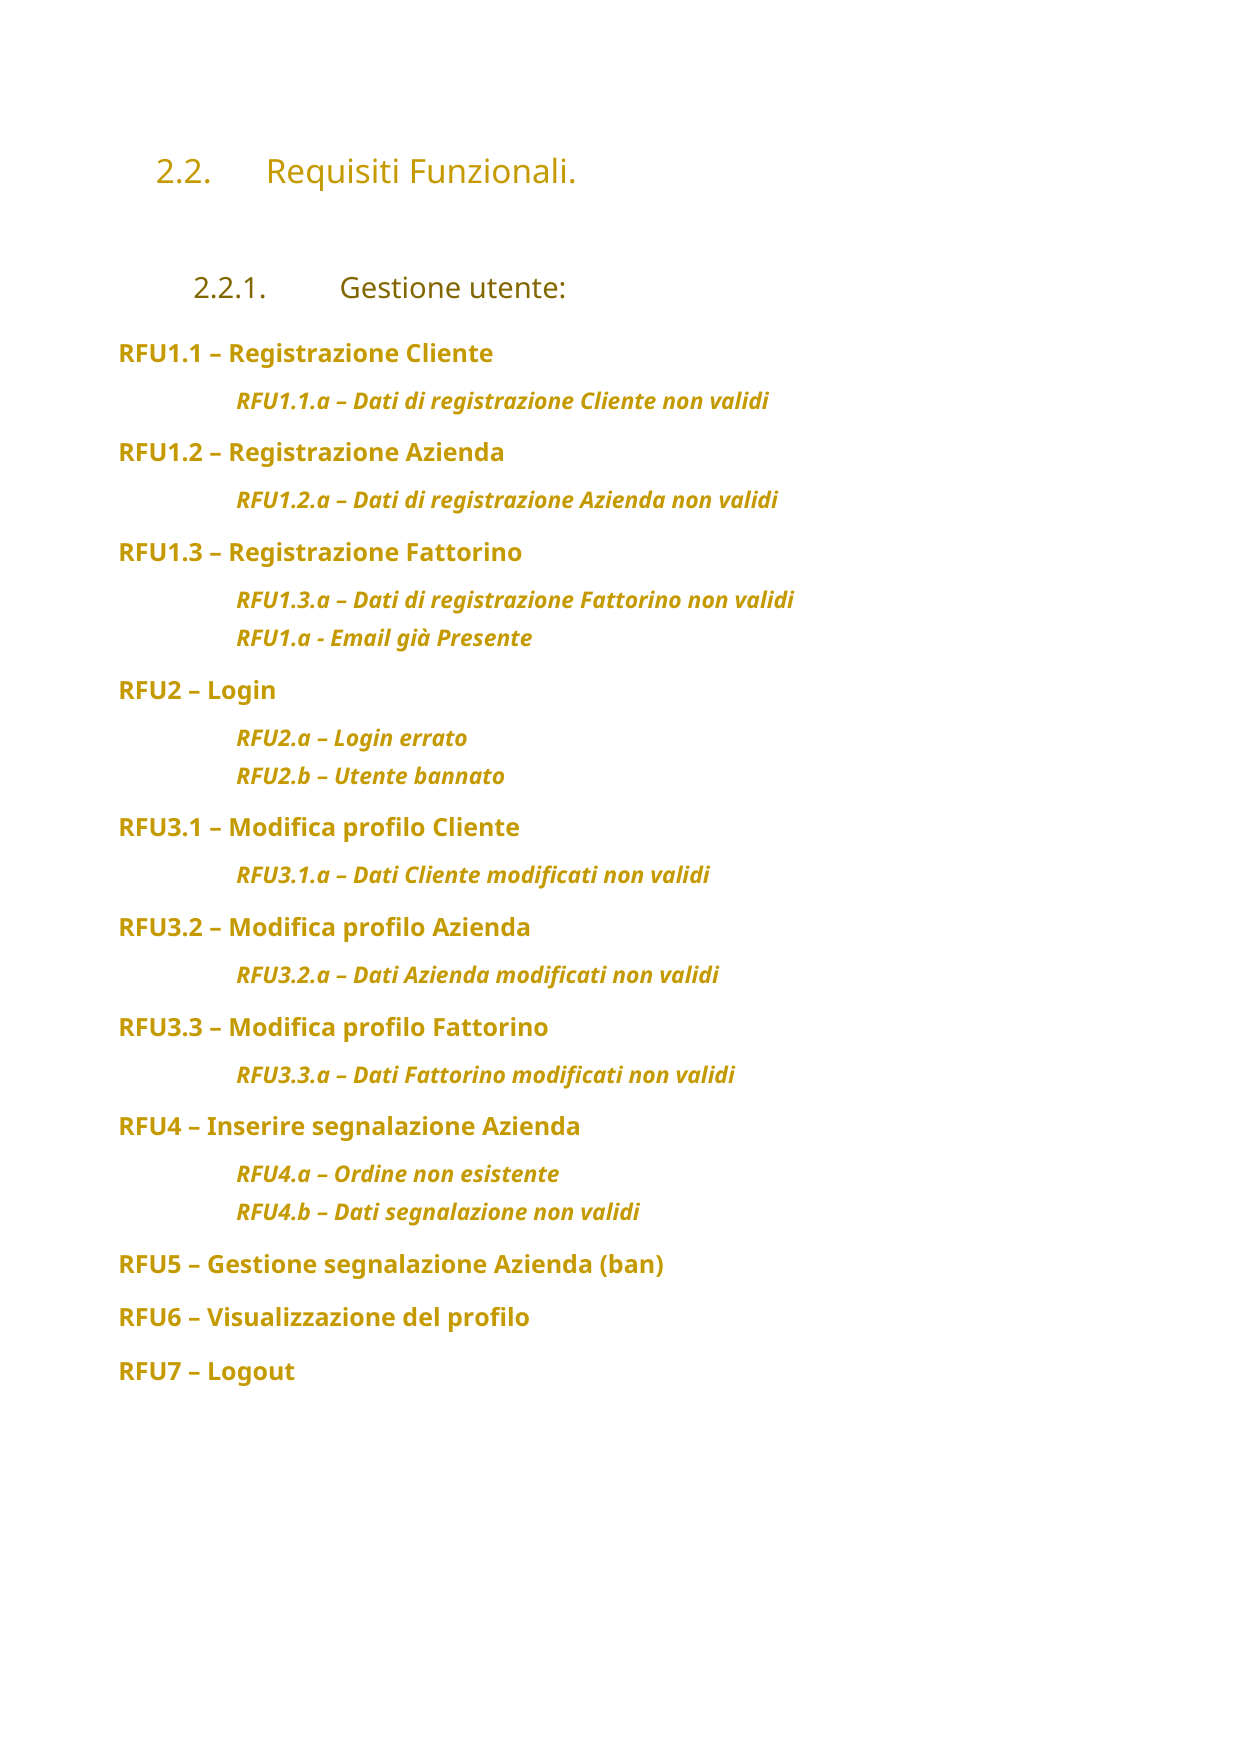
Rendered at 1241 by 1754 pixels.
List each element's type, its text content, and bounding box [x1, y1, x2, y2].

subtitle RFU1.a - Email già Presente [236, 622, 1122, 653]
subtitle RFU2 – Login [118, 672, 1122, 706]
subtitle RFU3.2 – Modifica profilo Azienda [118, 910, 1122, 944]
subtitle RFU4.a – Ordine non esistente [236, 1158, 1122, 1189]
subtitle RFU1.1.a – Dati di registrazione Cliente non validi [236, 385, 1122, 416]
subtitle RFU2.a – Login errato [236, 722, 1122, 753]
subtitle RFU2.b – Utente bannato [236, 759, 1122, 791]
subtitle RFU3.3.a – Dati Fattorino modificati non validi [236, 1059, 1122, 1090]
subtitle RFU1.2.a – Dati di registrazione Azienda non validi [236, 484, 1122, 516]
subtitle RFU3.1.a – Dati Cliente modificati non validi [236, 859, 1122, 891]
subtitle Gestione utente: [193, 268, 1122, 307]
subtitle RFU1.3 – Registrazione Fattorino [118, 535, 1122, 569]
subtitle RFU4 – Inserire segnalazione Azienda [118, 1109, 1122, 1143]
subtitle RFU3.1 – Modifica profilo Cliente [118, 810, 1122, 844]
subtitle RFU4.b – Dati segnalazione non validi [236, 1196, 1122, 1227]
subtitle RFU1.1 – Registrazione Cliente [118, 335, 1122, 369]
subtitle RFU1.3.a – Dati di registrazione Fattorino non validi [236, 584, 1122, 615]
subtitle Requisiti Funzionali. [156, 148, 1122, 193]
subtitle RFU5 – Gestione segnalazione Azienda (ban) [118, 1247, 1122, 1281]
subtitle RFU6 – Visualizzazione del profilo [118, 1300, 1122, 1334]
subtitle RFU7 – Logout [118, 1353, 1122, 1388]
subtitle RFU3.3 – Modifica profilo Fattorino [118, 1009, 1122, 1043]
subtitle RFU1.2 – Registrazione Azienda [118, 435, 1122, 469]
subtitle RFU3.2.a – Dati Azienda modificati non validi [236, 959, 1122, 990]
